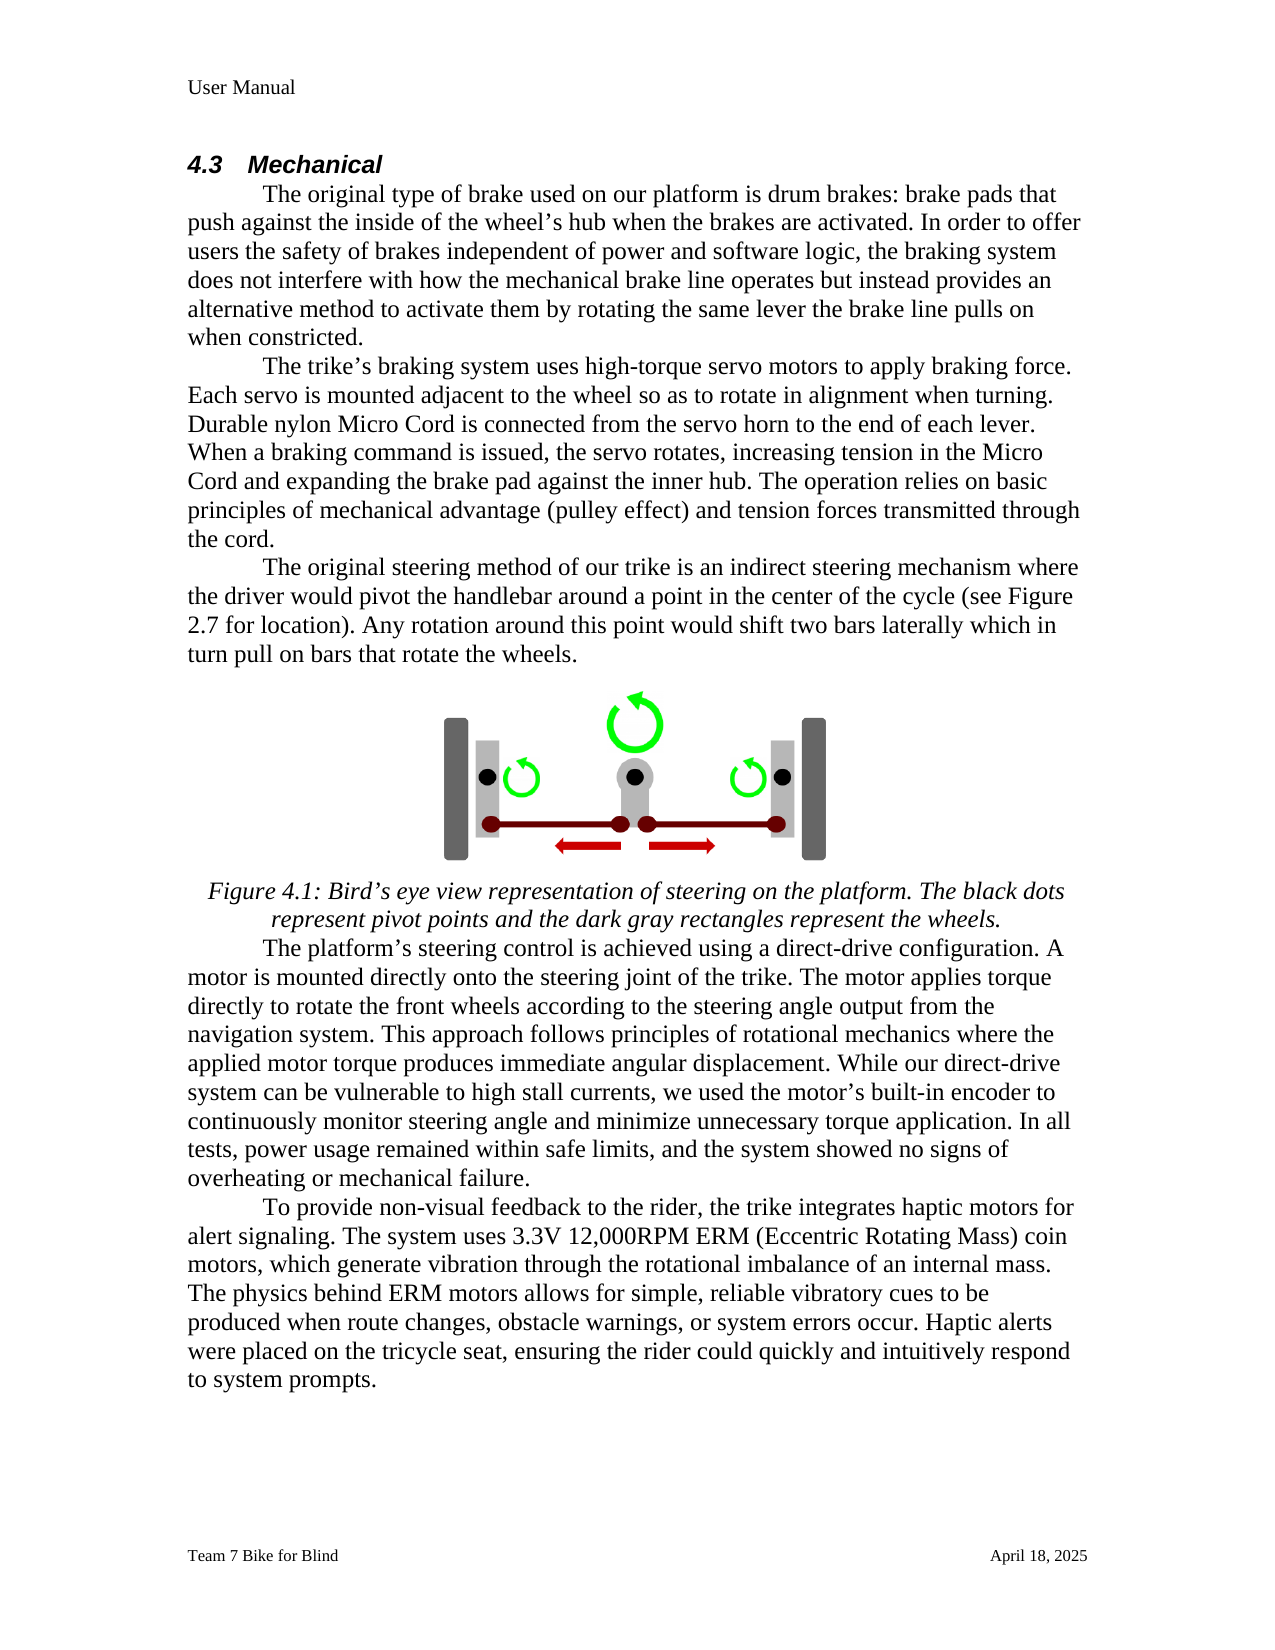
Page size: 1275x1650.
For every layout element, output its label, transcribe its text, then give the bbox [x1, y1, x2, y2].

text The original steering method of our trike is an indirect steering mechanism where the driver would pivot the handlebar around a point in the center of the cycle (see Figure 2.7 for location). Any rotation around this point would shift two bars laterally which in turn pull on bars that rotate the wheels. [187, 552, 1087, 667]
text The original type of brake used on our platform is drum brakes: brake pads that push against the inside of the wheel’s hub when the brakes are activated. In order to offer users the safety of brakes independent of power and software logic, the braking system does not interfere with how the mechanical brake line operates but instead provides an alternative method to activate them by rotating the same lever the brake line pulls on when constricted. [187, 179, 1087, 351]
text Figure 4.1: Bird’s eye view representation of steering on the platform. The black dots represent pivot points and the dark gray rectangles represent the wheels. [187, 876, 1087, 933]
text To provide non-visual feedback to the rider, the trike integrates haptic motors for alert signaling. The system uses 3.3V 12,000RPM ERM (Eccentric Rotating Mass) coin motors, which generate vibration through the rotational imbalance of an internal mass. The physics behind ERM motors allows for simple, reliable vibratory cues to be produced when route changes, obstacle warnings, or system errors occur. Haptic alerts were placed on the tricycle seat, ensuring the rider could quickly and intuitively respond to system prompts. [187, 1192, 1087, 1393]
picture [434, 667, 841, 876]
list Mechanical [187, 150, 1087, 179]
text The trike’s braking system uses high-torque servo motors to apply braking force. Each servo is mounted adjacent to the wheel so as to rotate in alignment when turning. Durable nylon Micro Cord is connected from the servo horn to the end of each lever. When a braking command is issued, the servo rotates, increasing tension in the Micro Cord and expanding the brake pad against the inner hub. The operation relies on basic principles of mechanical advantage (pulley effect) and tension forces transmitted through the cord. [187, 351, 1087, 552]
text The platform’s steering control is achieved using a direct-drive configuration. A motor is mounted directly onto the steering joint of the trike. The motor applies torque directly to rotate the front wheels according to the steering angle output from the navigation system. This approach follows principles of rotational mechanics where the applied motor torque produces immediate angular displacement. While our direct-drive system can be vulnerable to high stall currents, we used the motor’s built-in encoder to continuously monitor steering angle and minimize unnecessary torque application. In all tests, power usage remained within safe limits, and the system showed no signs of overheating or mechanical failure. [187, 933, 1087, 1192]
